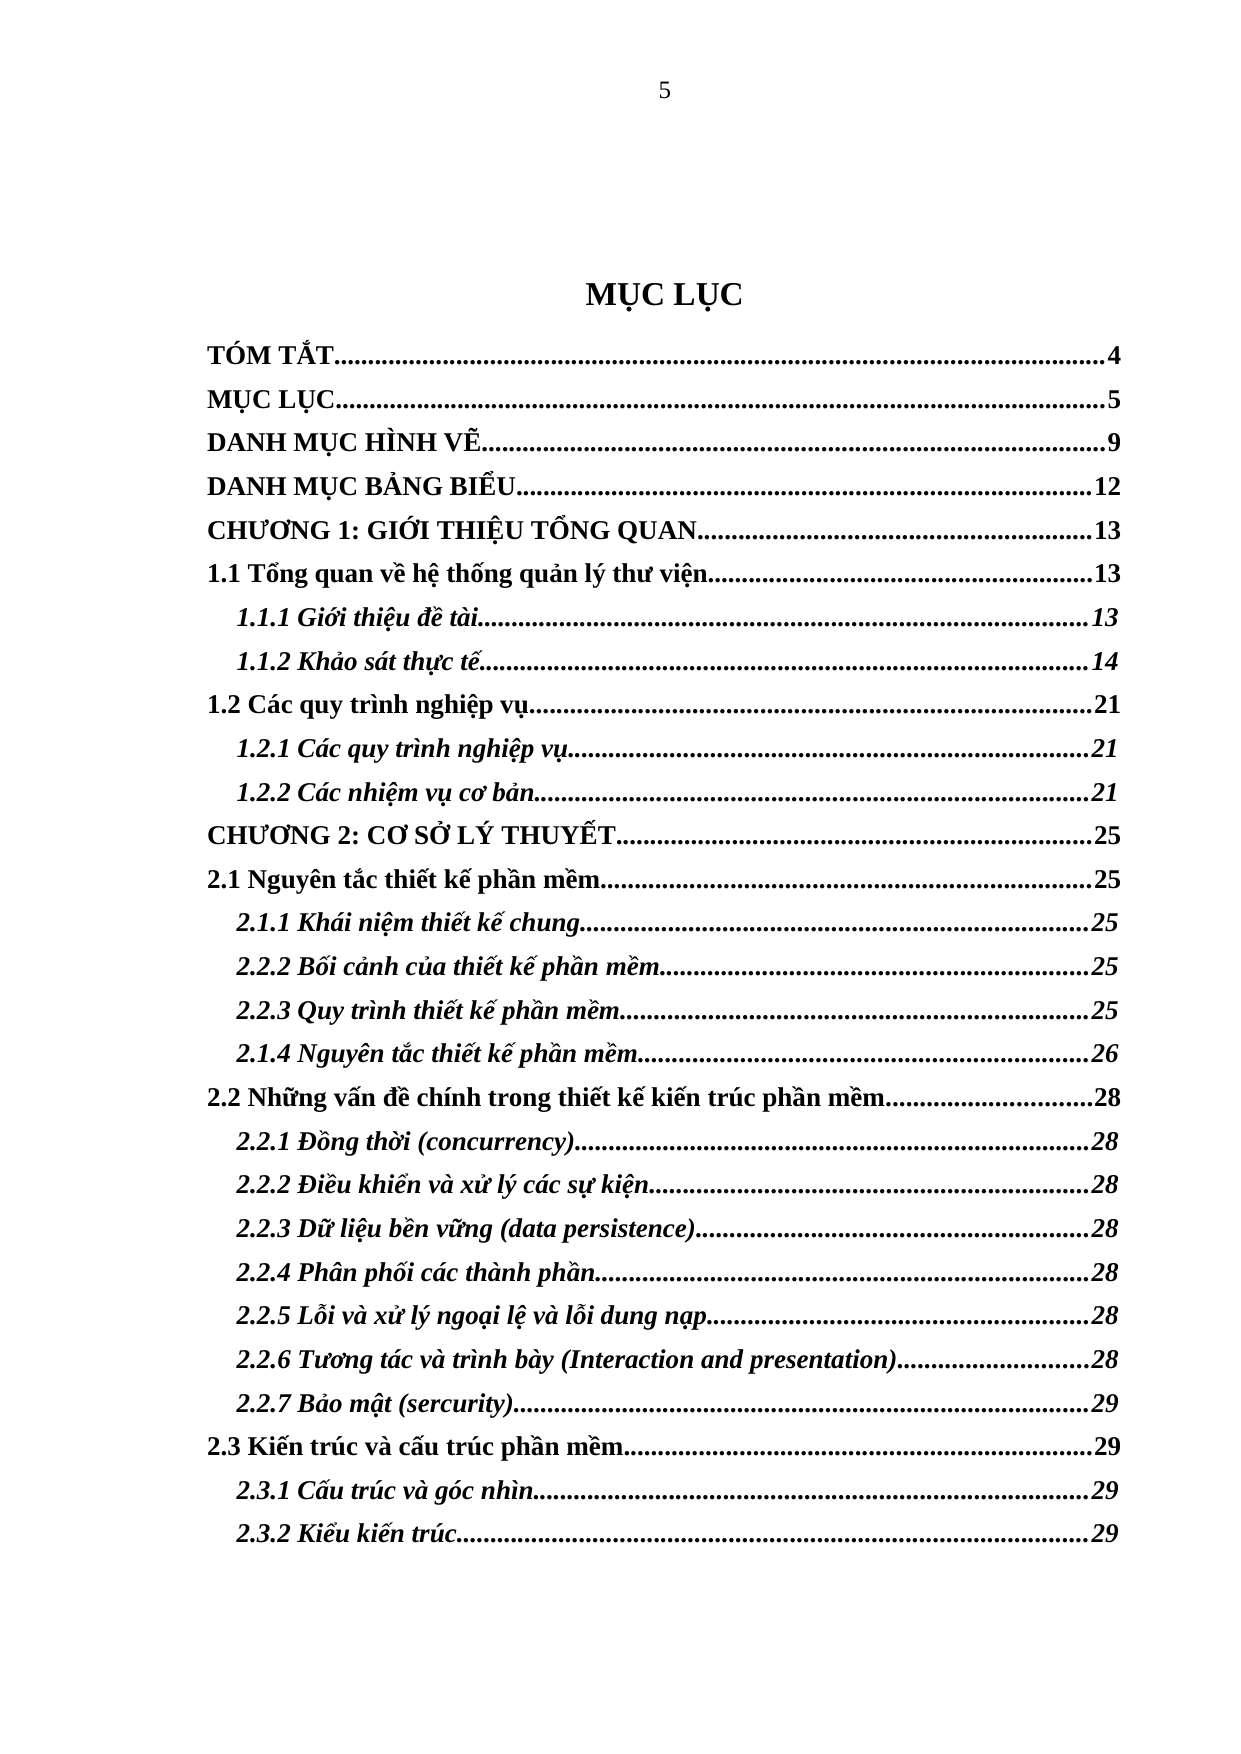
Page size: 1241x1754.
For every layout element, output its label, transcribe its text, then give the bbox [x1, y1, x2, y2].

text 2.2.7 Bảo mật (sercurity) 29 [236, 1387, 1122, 1418]
text 2.1 Nguyên tắc thiết kế phần mềm 25 [207, 863, 1122, 894]
text 1.1 Tổng quan về hệ thống quản lý thư viện 13 [207, 557, 1122, 588]
text 2.2.1 Đồng thời (concurrency) 28 [236, 1125, 1122, 1156]
text 2.2.5 Lỗi và xử lý ngoại lệ và lỗi dung nạp 28 [236, 1299, 1122, 1331]
text 2.2.2 Điều khiển và xử lý các sự kiện 28 [236, 1168, 1122, 1199]
text 2.1.1 Khái niệm thiết kế chung 25 [236, 907, 1122, 938]
text 2.2.2 Bối cảnh của thiết kế phần mềm 25 [236, 950, 1122, 981]
text 1.1.1 Giới thiệu đề tài 13 [236, 601, 1122, 632]
text DANH MỤC BẢNG BIỂU 12 [207, 470, 1122, 501]
text 2.2.6 Tương tác và trình bày (Interaction and presentation) 28 [236, 1343, 1122, 1374]
text TÓM TẮT 4 [207, 339, 1122, 370]
text 2.2.4 Phân phối các thành phần 28 [236, 1256, 1122, 1287]
text 2.2.3 Quy trình thiết kế phần mềm 25 [236, 994, 1122, 1025]
text 1.2.2 Các nhiệm vụ cơ bản 21 [236, 776, 1122, 807]
text MỤC LỤC 5 [207, 383, 1122, 414]
text 1.2 Các quy trình nghiệp vụ 21 [207, 688, 1122, 719]
text 2.2 Những vấn đề chính trong thiết kế kiến trúc phần mềm 28 [207, 1081, 1122, 1112]
text 2.1.4 Nguyên tắc thiết kế phần mềm 26 [236, 1037, 1122, 1069]
text 2.3.2 Kiểu kiến trúc 29 [236, 1518, 1122, 1549]
text 2.2.3 Dữ liệu bền vững (data persistence) 28 [236, 1212, 1122, 1243]
text 1.1.2 Khảo sát thực tế 14 [236, 645, 1122, 676]
text CHƯƠNG 2: CƠ SỞ LÝ THUYẾT 25 [207, 819, 1122, 850]
text 1.2.1 Các quy trình nghiệp vụ 21 [236, 732, 1122, 763]
text DANH MỤC HÌNH VẼ 9 [207, 426, 1122, 458]
text MỤC LỤC [207, 274, 1122, 313]
text 2.3.1 Cấu trúc và góc nhìn 29 [236, 1474, 1122, 1505]
text CHƯƠNG 1: GIỚI THIỆU TỔNG QUAN 13 [207, 514, 1122, 545]
text 2.3 Kiến trúc và cấu trúc phần mềm 29 [207, 1430, 1122, 1461]
